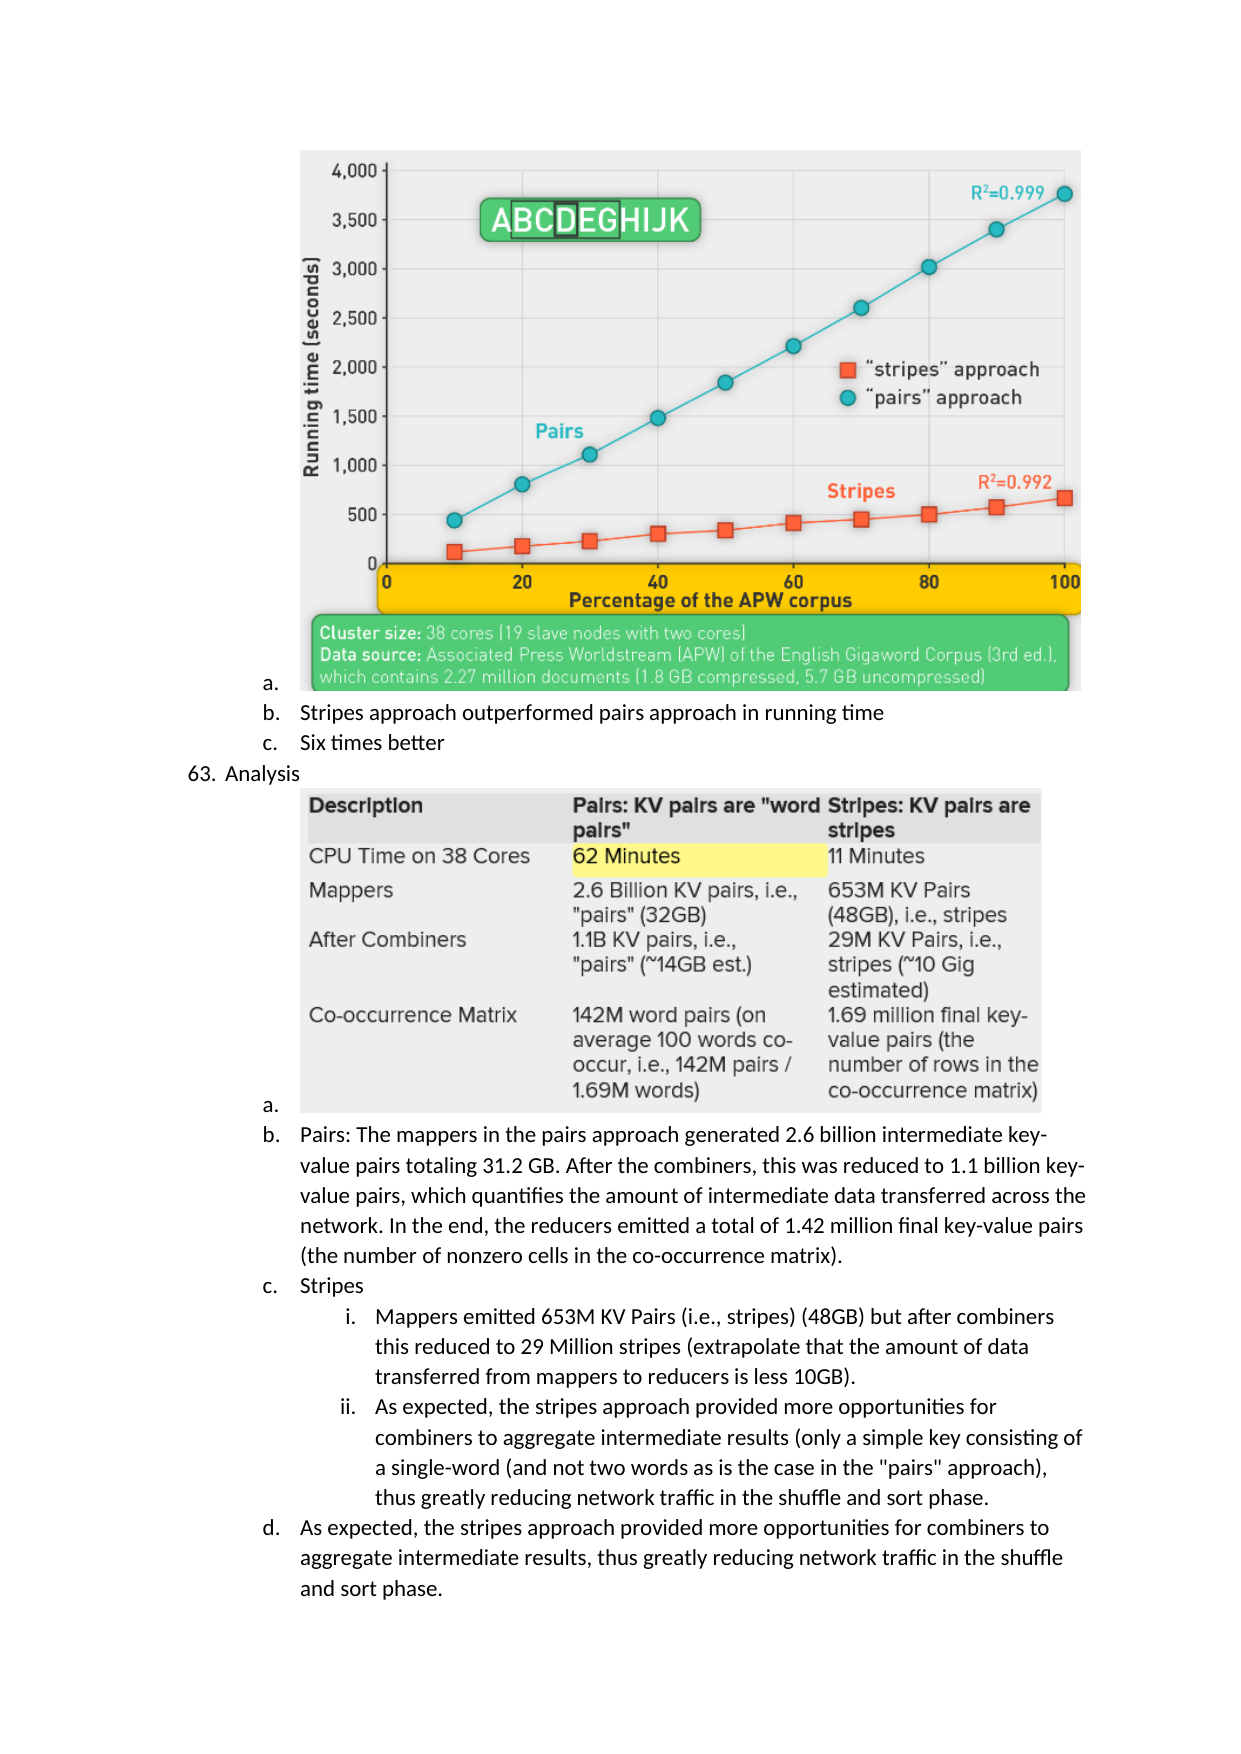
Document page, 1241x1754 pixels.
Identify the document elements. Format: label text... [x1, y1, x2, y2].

picture [300, 788, 1042, 1113]
list Pairs: The mappers in the pairs approach generated 2.6 billion intermediate key-value pairs totaling 31.2 GB. After the combiners, this was reduced to 1.1 billion key-value pairs, which quantifies the amount of intermediate data transferred across the network. In the end, the reducers emitted a total of 1.42 million final key-value pairs (the number of nonzero cells in the co-occurrence matrix). [262, 1121, 1090, 1269]
list Six times better [262, 728, 1090, 756]
picture [300, 150, 1081, 691]
list Mappers emitted 653M KV Pairs (i.e., stripes) (48GB) but after combiners this reduced to 29 Million stripes (extrapolate that the amount of data transferred from mappers to reducers is less 10GB). [356, 1302, 1090, 1390]
list Analysis [187, 759, 1090, 787]
list As expected, the stripes approach provided more opportunities for combiners to aggregate intermediate results, thus greatly reducing network traffic in the shuffle and sort phase. [262, 1513, 1090, 1602]
list Stripes approach outperformed pairs approach in running time [262, 698, 1090, 726]
list As expected, the stripes approach provided more opportunities for combiners to aggregate intermediate results (only a simple key consisting of a single-word (and not two words as is the case in the "pairs" approach), thus greatly reducing network traffic in the shuffle and sort phase. [356, 1392, 1090, 1511]
list Stripes [262, 1272, 1090, 1300]
